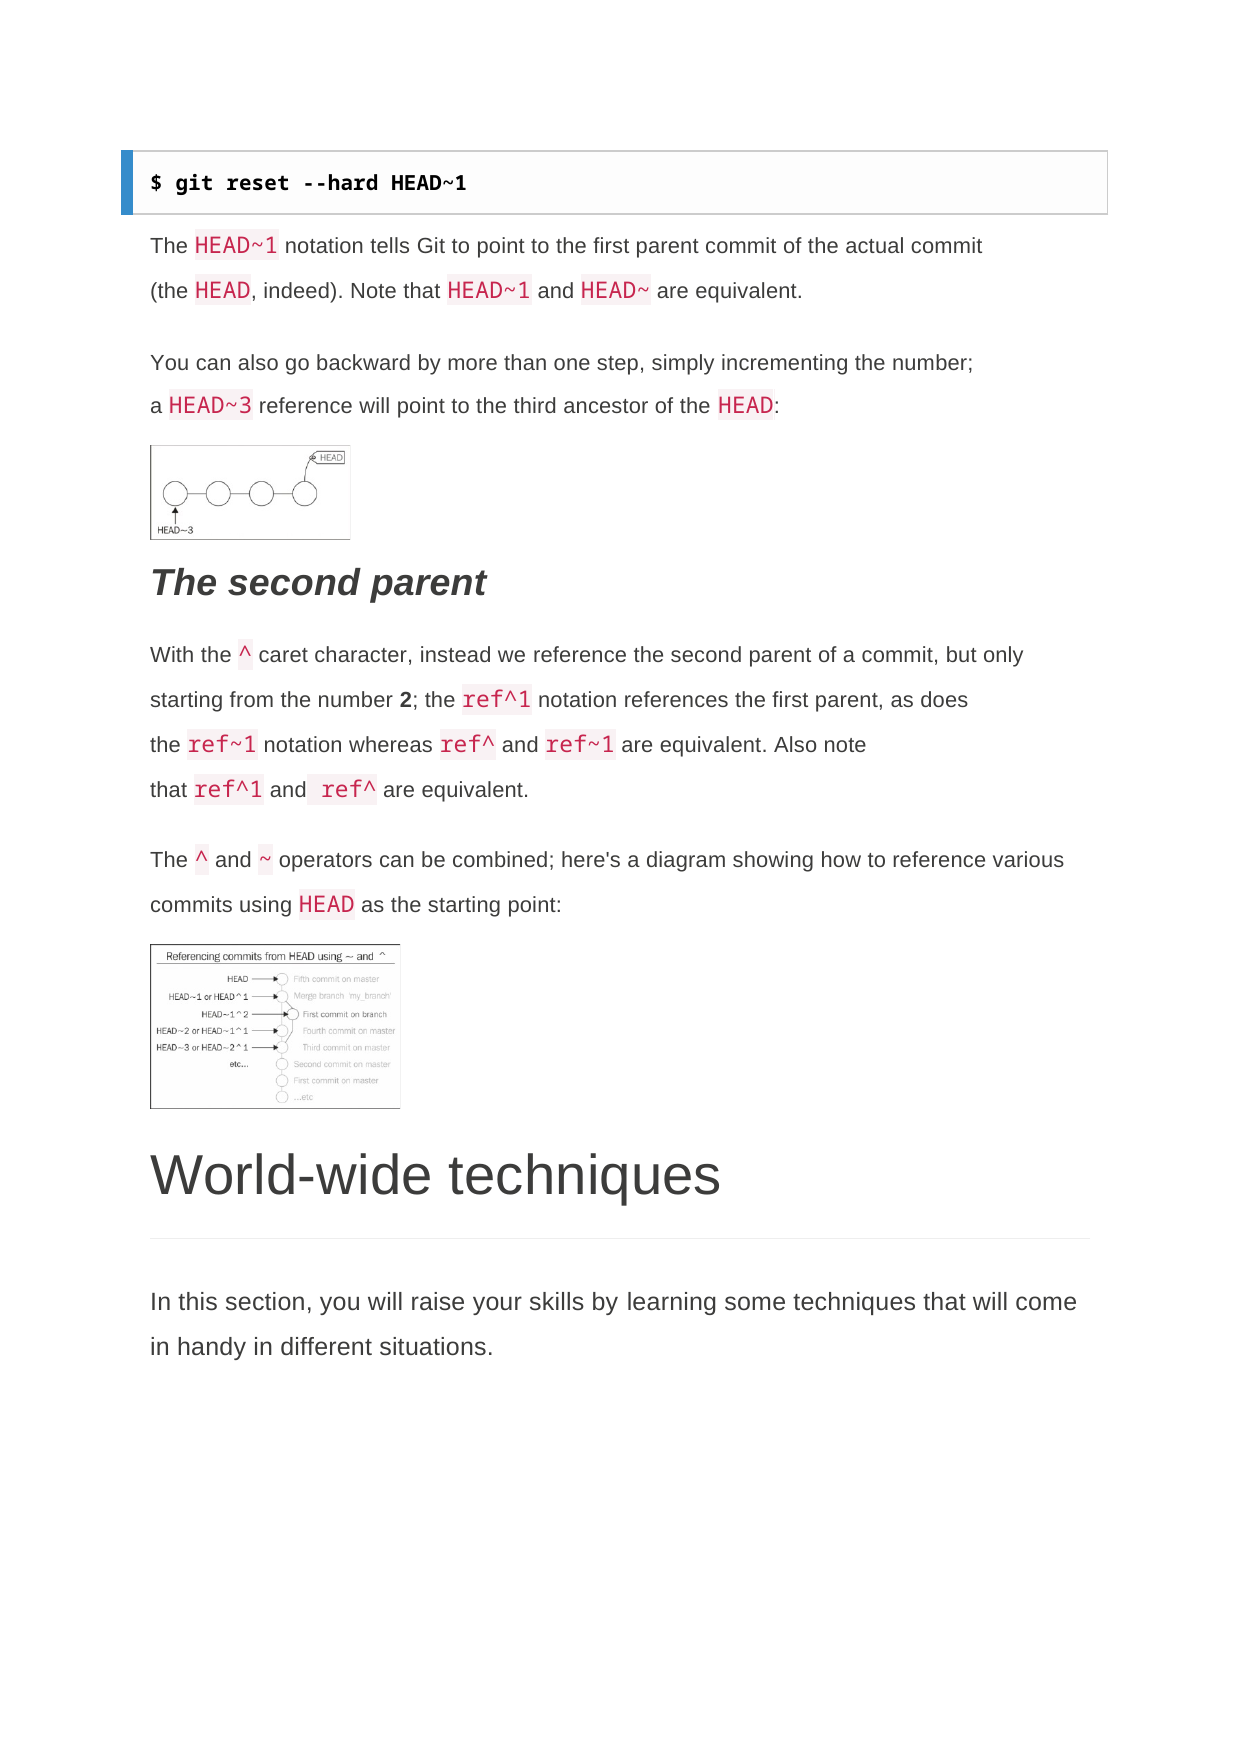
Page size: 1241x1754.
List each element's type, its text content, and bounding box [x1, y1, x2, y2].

picture [150, 944, 400, 1109]
text You can also go backward by more than one step, simply incrementing the number; a HEAD~3 reference will point to the third ancestor of the HEAD: [150, 330, 1090, 420]
picture [150, 445, 350, 540]
text $ git reset --hard HEAD~1 [133, 152, 1107, 213]
text The ^ and ~ operators can be combined; here's a diagram showing how to reference various commits using HEAD as the starting point: [150, 830, 1090, 920]
subtitle World-wide techniques [150, 1142, 1090, 1238]
text In this section, you will raise your skills by learning some techniques that will come in handy in different situations. [150, 1271, 1090, 1361]
text The HEAD~1 notation tells Git to point to the first parent commit of the actual commit (the HEAD, indeed). Note that HEAD~1 and HEAD~ are equivalent. [150, 215, 1090, 305]
subtitle The second parent [150, 560, 1090, 603]
text With the ^ caret character, instead we reference the second parent of a commit, but only starting from the number 2; the ref^1 notation references the first parent, as does the ref~1 notation whereas ref^ and ref~1 are equivalent. Also note that ref^1 and ref^ are equivalent. [150, 625, 1090, 805]
